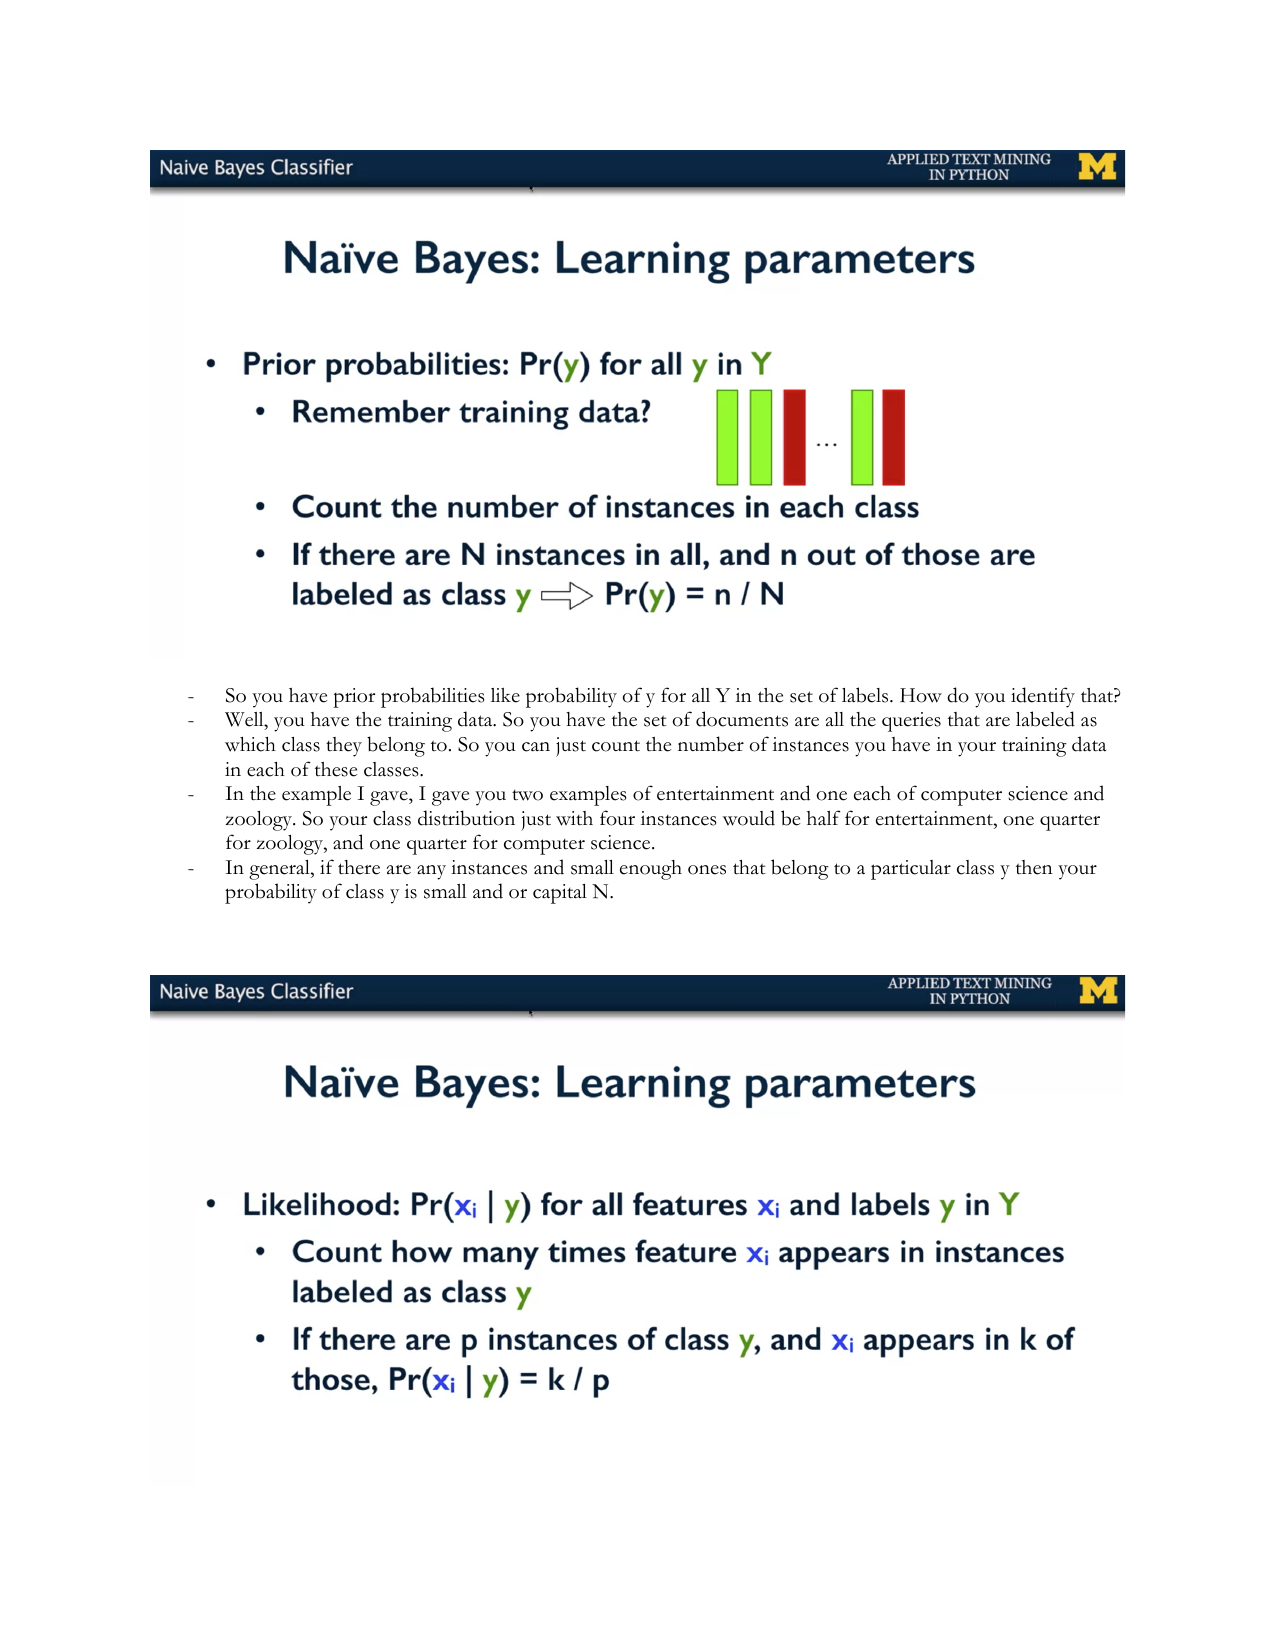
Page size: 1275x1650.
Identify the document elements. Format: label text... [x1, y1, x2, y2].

picture [150, 150, 1125, 661]
list In the example I gave, I gave you two examples of entertainment and one each of computer science and zoology. So your class distribution just with four instances would be half for entertainment, one quarter for zoology, and one quarter for computer science. [187, 782, 1125, 855]
picture [150, 975, 1125, 1486]
list Well, you have the training data. So you have the set of documents are all the queries that are labeled as which class they belong to. So you can just count the number of instances you have in your training data in each of these classes. [187, 708, 1125, 782]
list In general, if there are any instances and small enough ones that belong to a particular class y then your probability of class y is small and or capital N. [187, 855, 1125, 904]
list So you have prior probabilities like probability of y for all Y in the set of labels. How do you identify that? [187, 683, 1125, 708]
